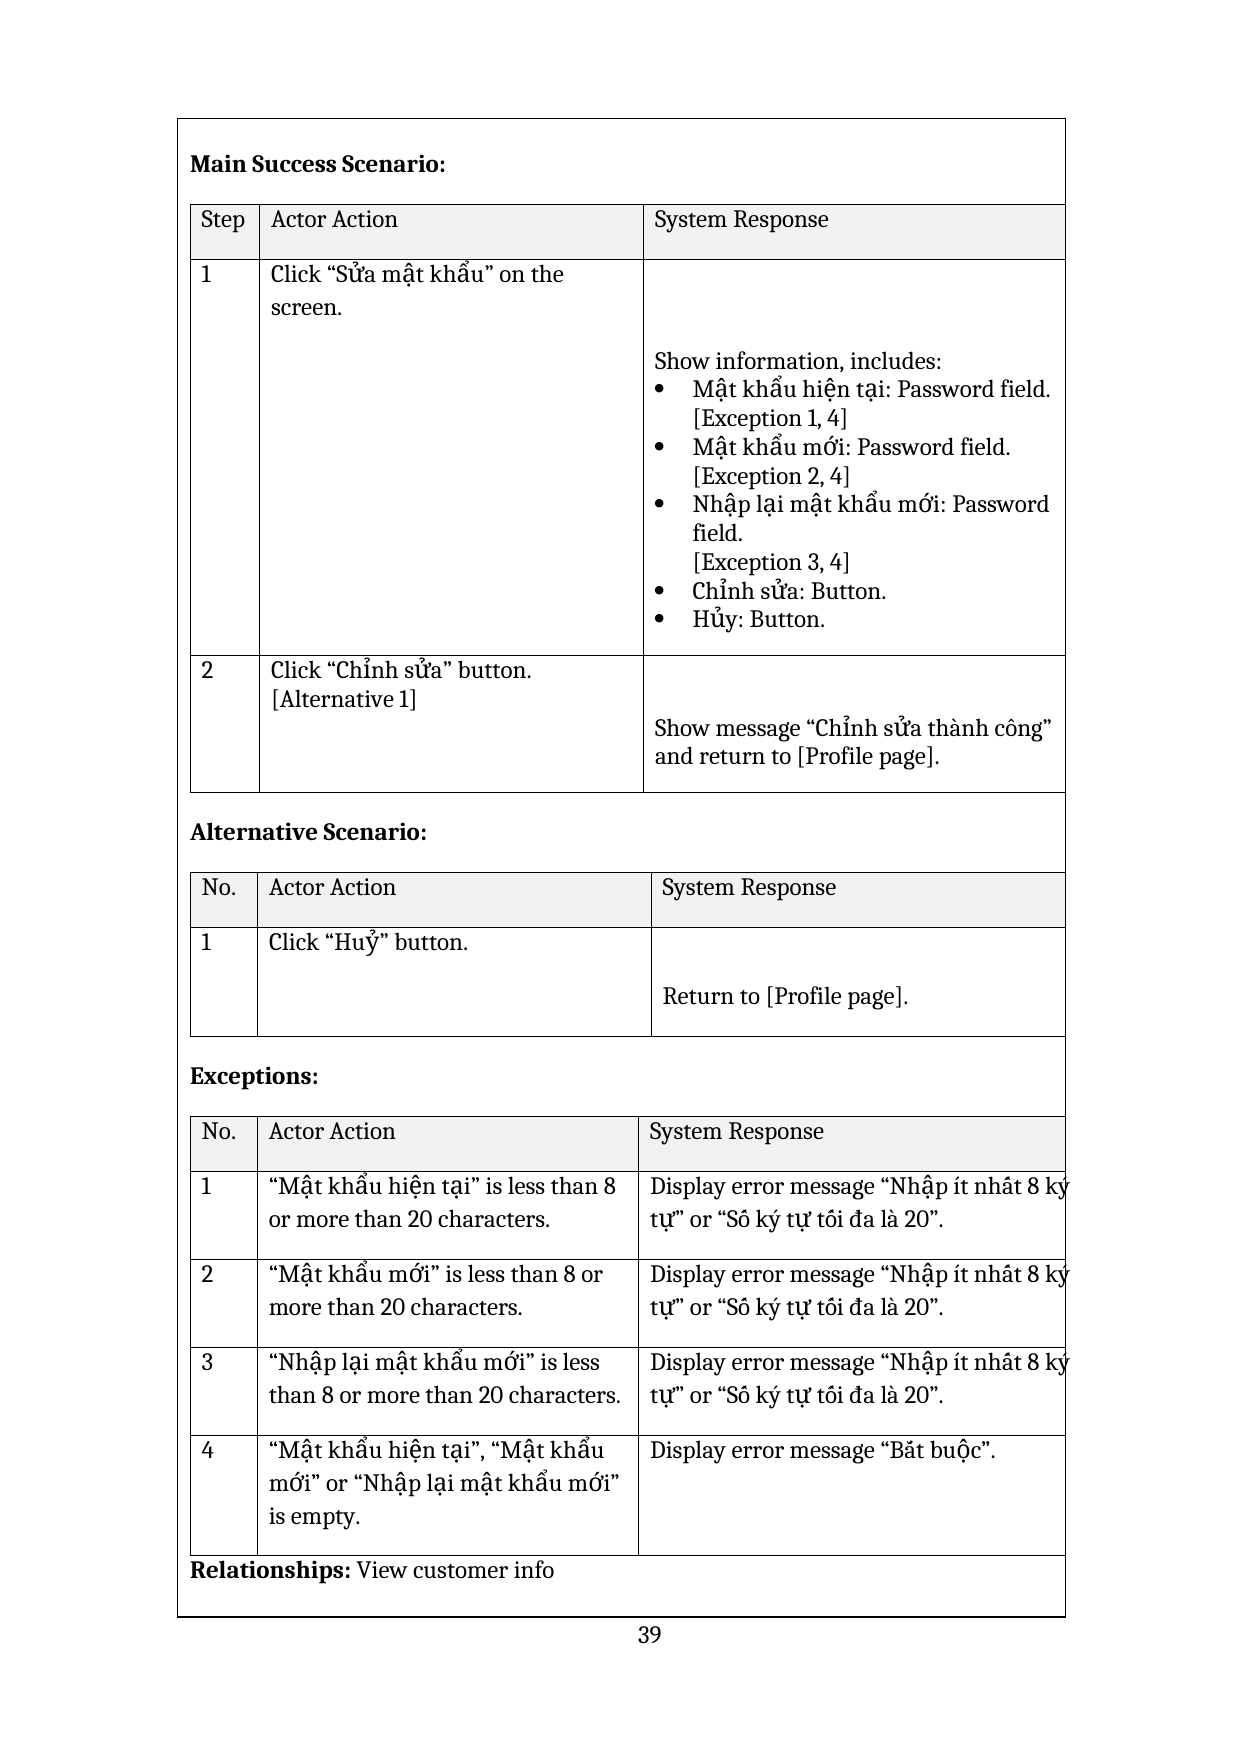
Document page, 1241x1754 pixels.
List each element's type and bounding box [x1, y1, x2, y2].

table_cell [178, 119, 1065, 1616]
